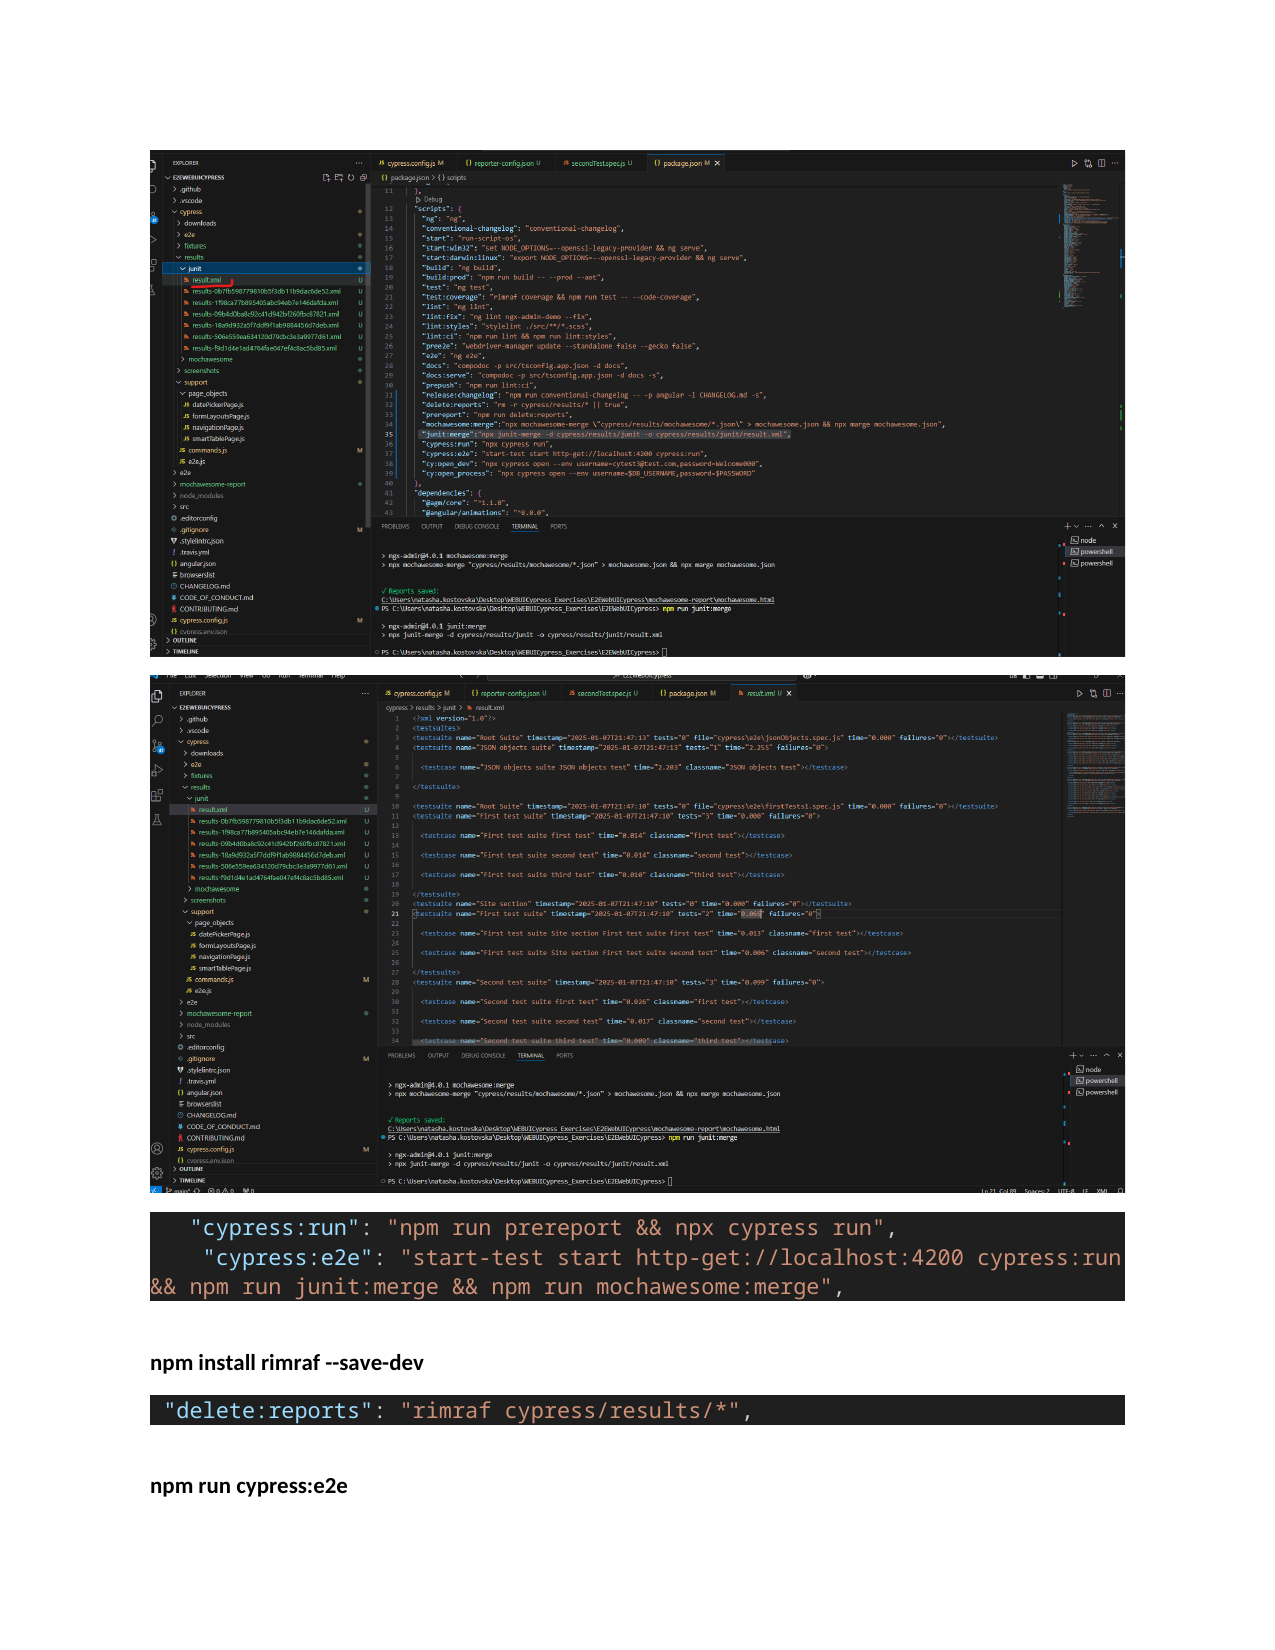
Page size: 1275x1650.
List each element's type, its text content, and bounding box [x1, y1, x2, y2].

picture [150, 150, 1125, 657]
text npm install rimraf --save-dev [150, 1348, 1125, 1376]
text "cypress:run": "npm run prereport && npx cypress run", [150, 1212, 1125, 1242]
text npm run cypress:e2e [150, 1472, 1125, 1499]
text "cypress:e2e": "start-test start http-get://localhost:4200 cypress:run && npm run junit:merge && npm run mochawesome:merge", [150, 1242, 1125, 1301]
text "delete:reports": "rimraf cypress/results/*", [150, 1395, 1125, 1425]
picture [150, 675, 1125, 1193]
